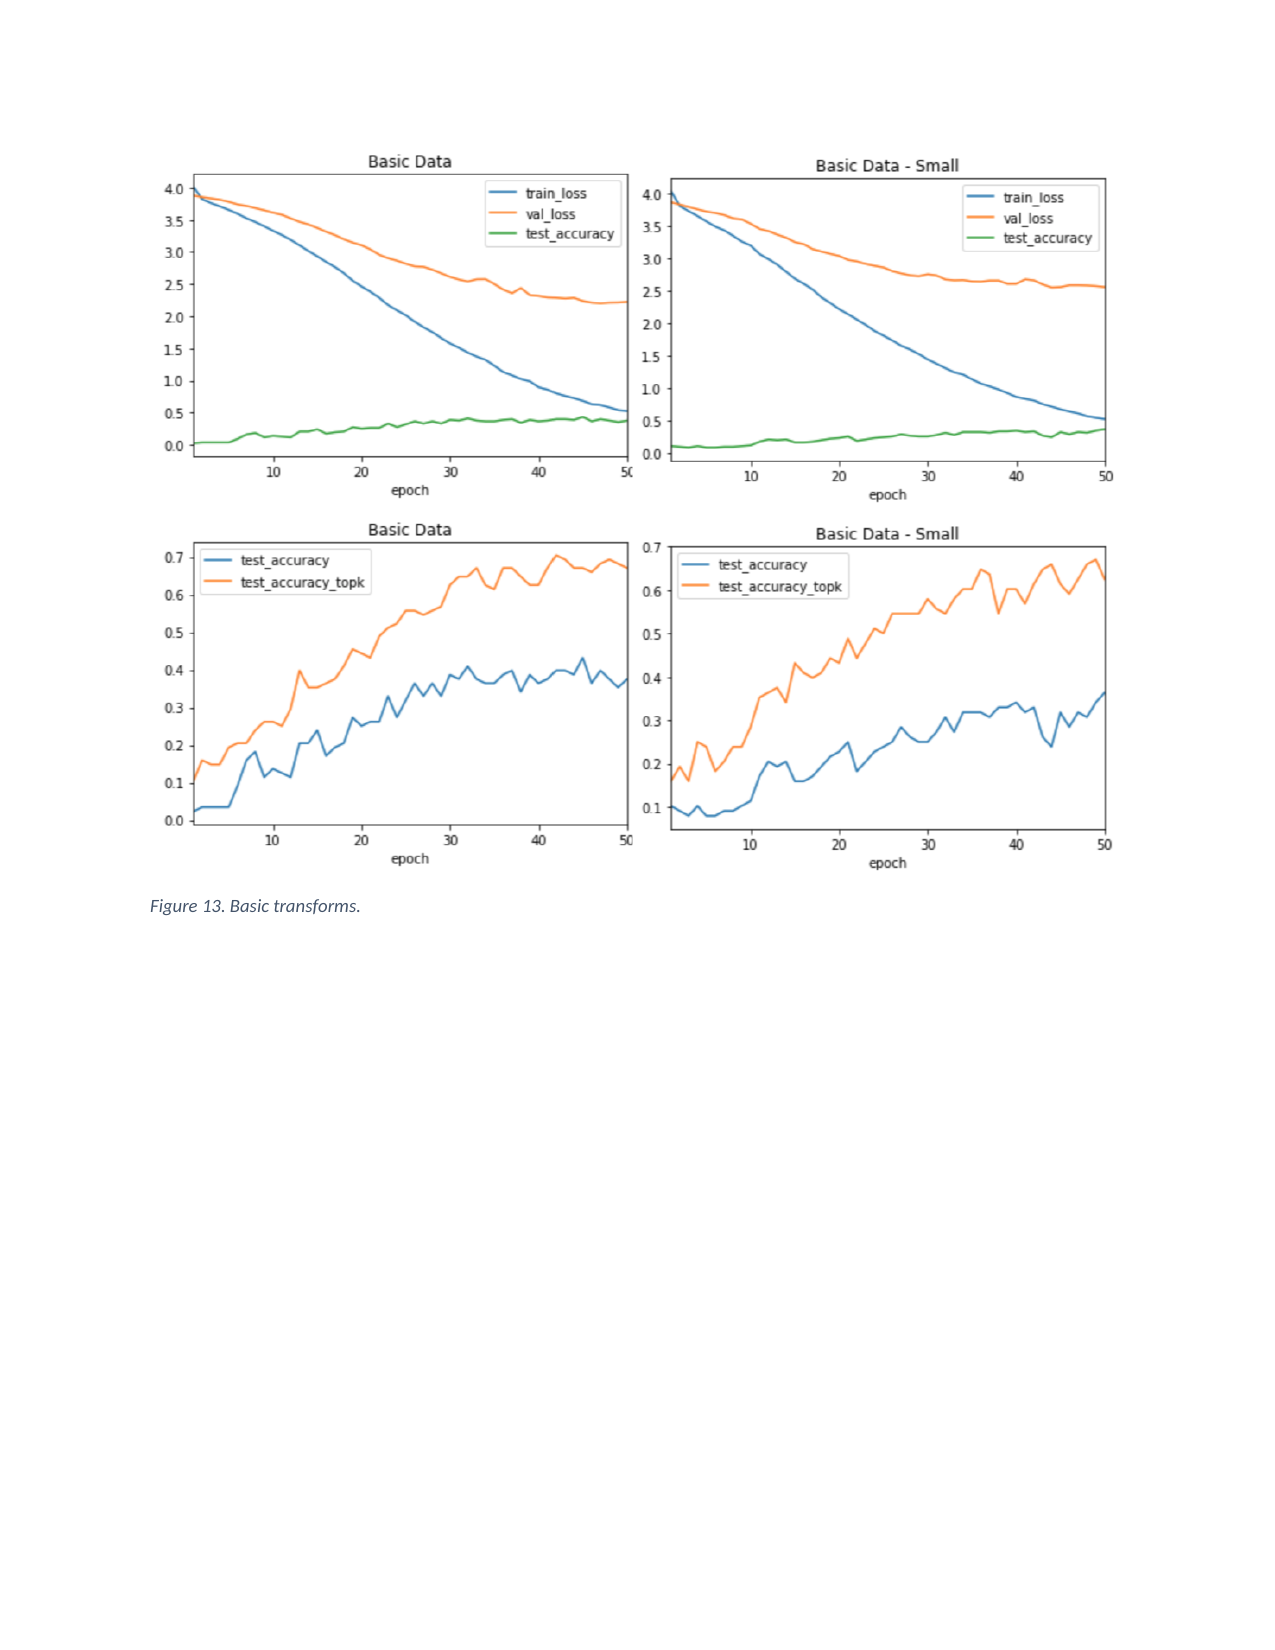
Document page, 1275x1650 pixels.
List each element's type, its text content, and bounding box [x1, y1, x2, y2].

text Figure 13. Basic transforms. [150, 894, 1125, 917]
picture [150, 150, 1125, 876]
